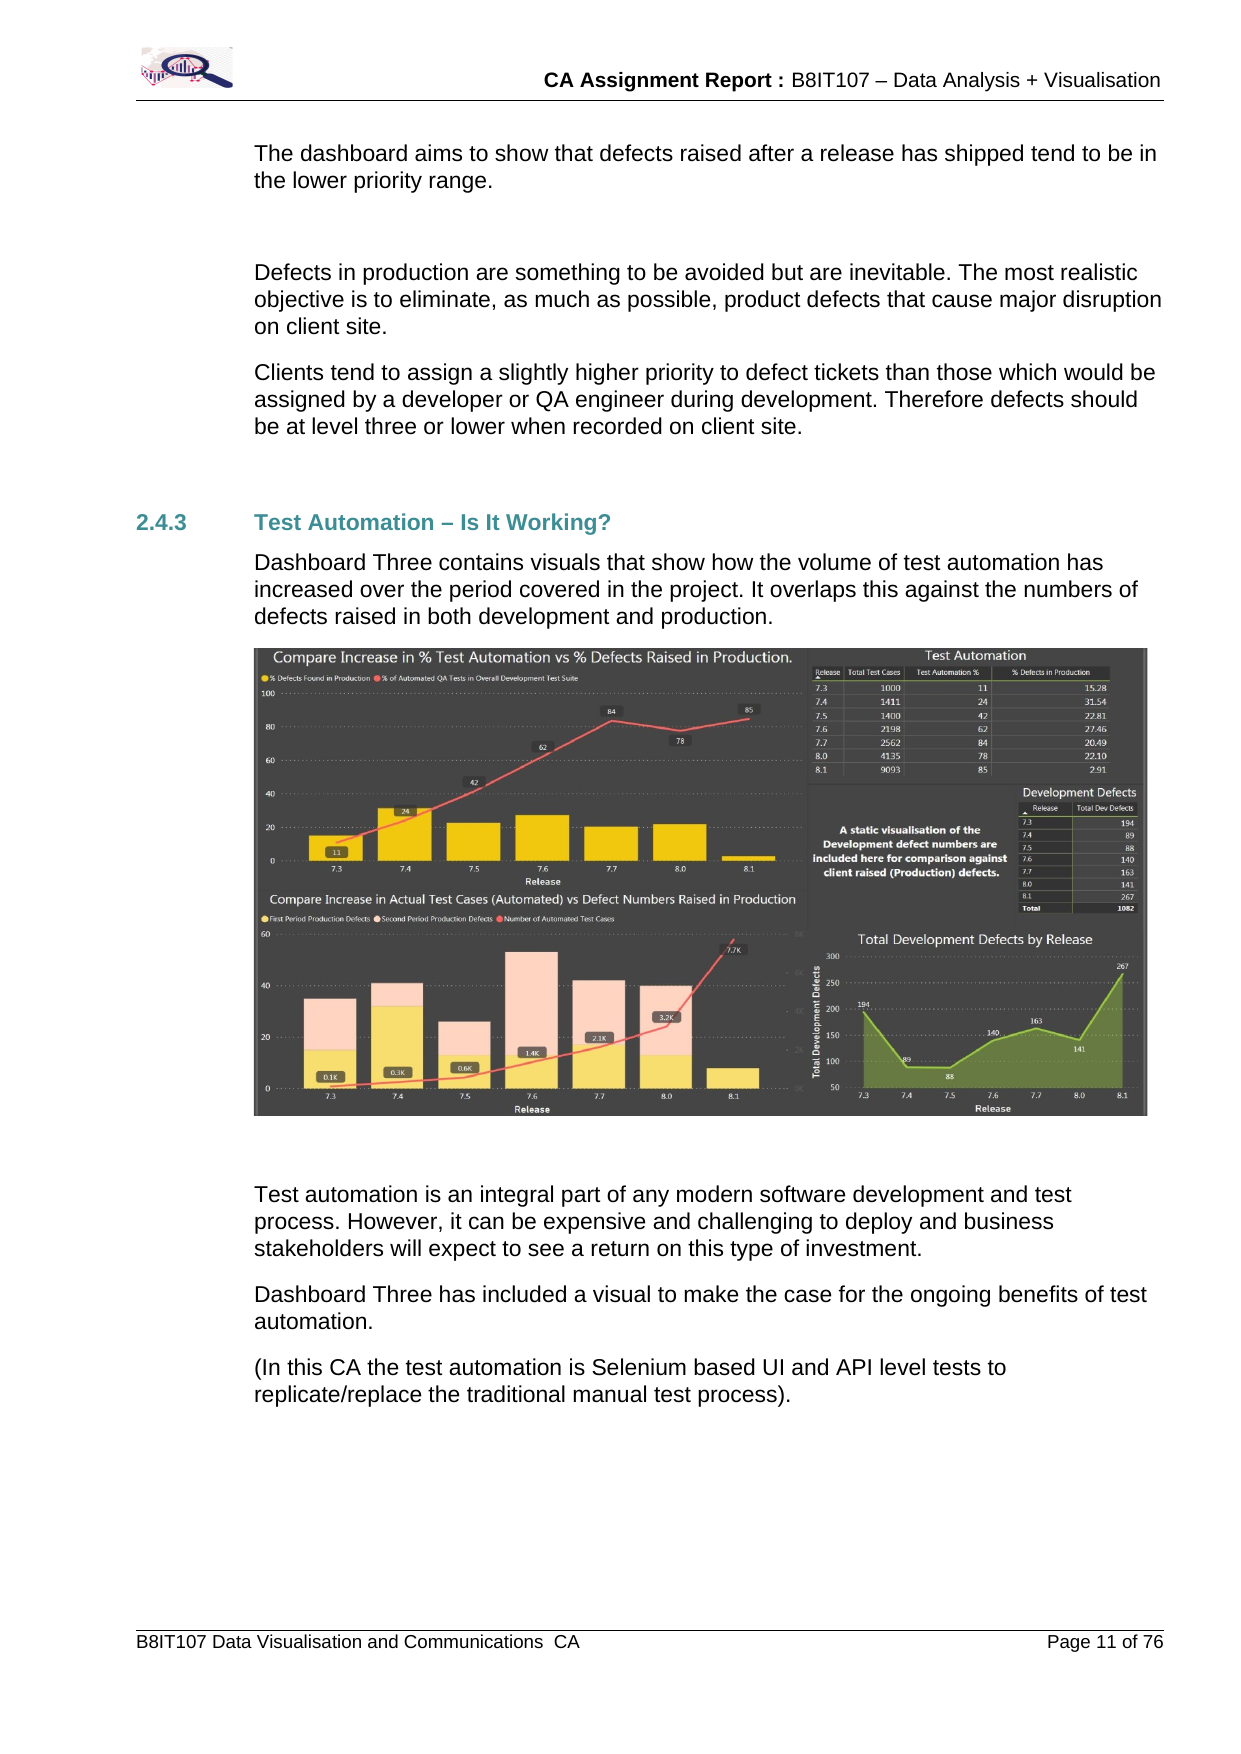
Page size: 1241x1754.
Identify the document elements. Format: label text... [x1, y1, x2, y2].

subtitle Test Automation – Is It Working? [136, 508, 1163, 536]
text (In this CA the test automation is Selenium based UI and API level tests to replicate/replace the traditional manual test process). [254, 1353, 1163, 1407]
text Dashboard Three contains visuals that show how the volume of test automation has increased over the period covered in the project. It overlaps this against the numbers of defects raised in both development and production. [254, 548, 1163, 629]
text The dashboard aims to show that defects raised after a release has shipped tend to be in the lower priority range. [254, 140, 1163, 194]
text Clients tend to assign a slightly higher priority to defect tickets than those which would be assigned by a developer or QA engineer during development. Therefore defects should be at level three or lower when recorded on client site. [254, 358, 1163, 440]
text Test automation is an integral part of any modern software development and test process. However, it can be expensive and challenging to deploy and business stakeholders will expect to see a return on this type of investment. [254, 1180, 1163, 1262]
text Dashboard Three has included a visual to make the case for the ongoing benefits of test automation. [254, 1280, 1163, 1334]
picture [141, 47, 233, 88]
picture [253, 648, 1148, 1116]
text Defects in production are something to be avoided but are inevitable. The most realistic objective is to eliminate, as much as possible, product defects that cause major disruption on client site. [254, 258, 1163, 340]
